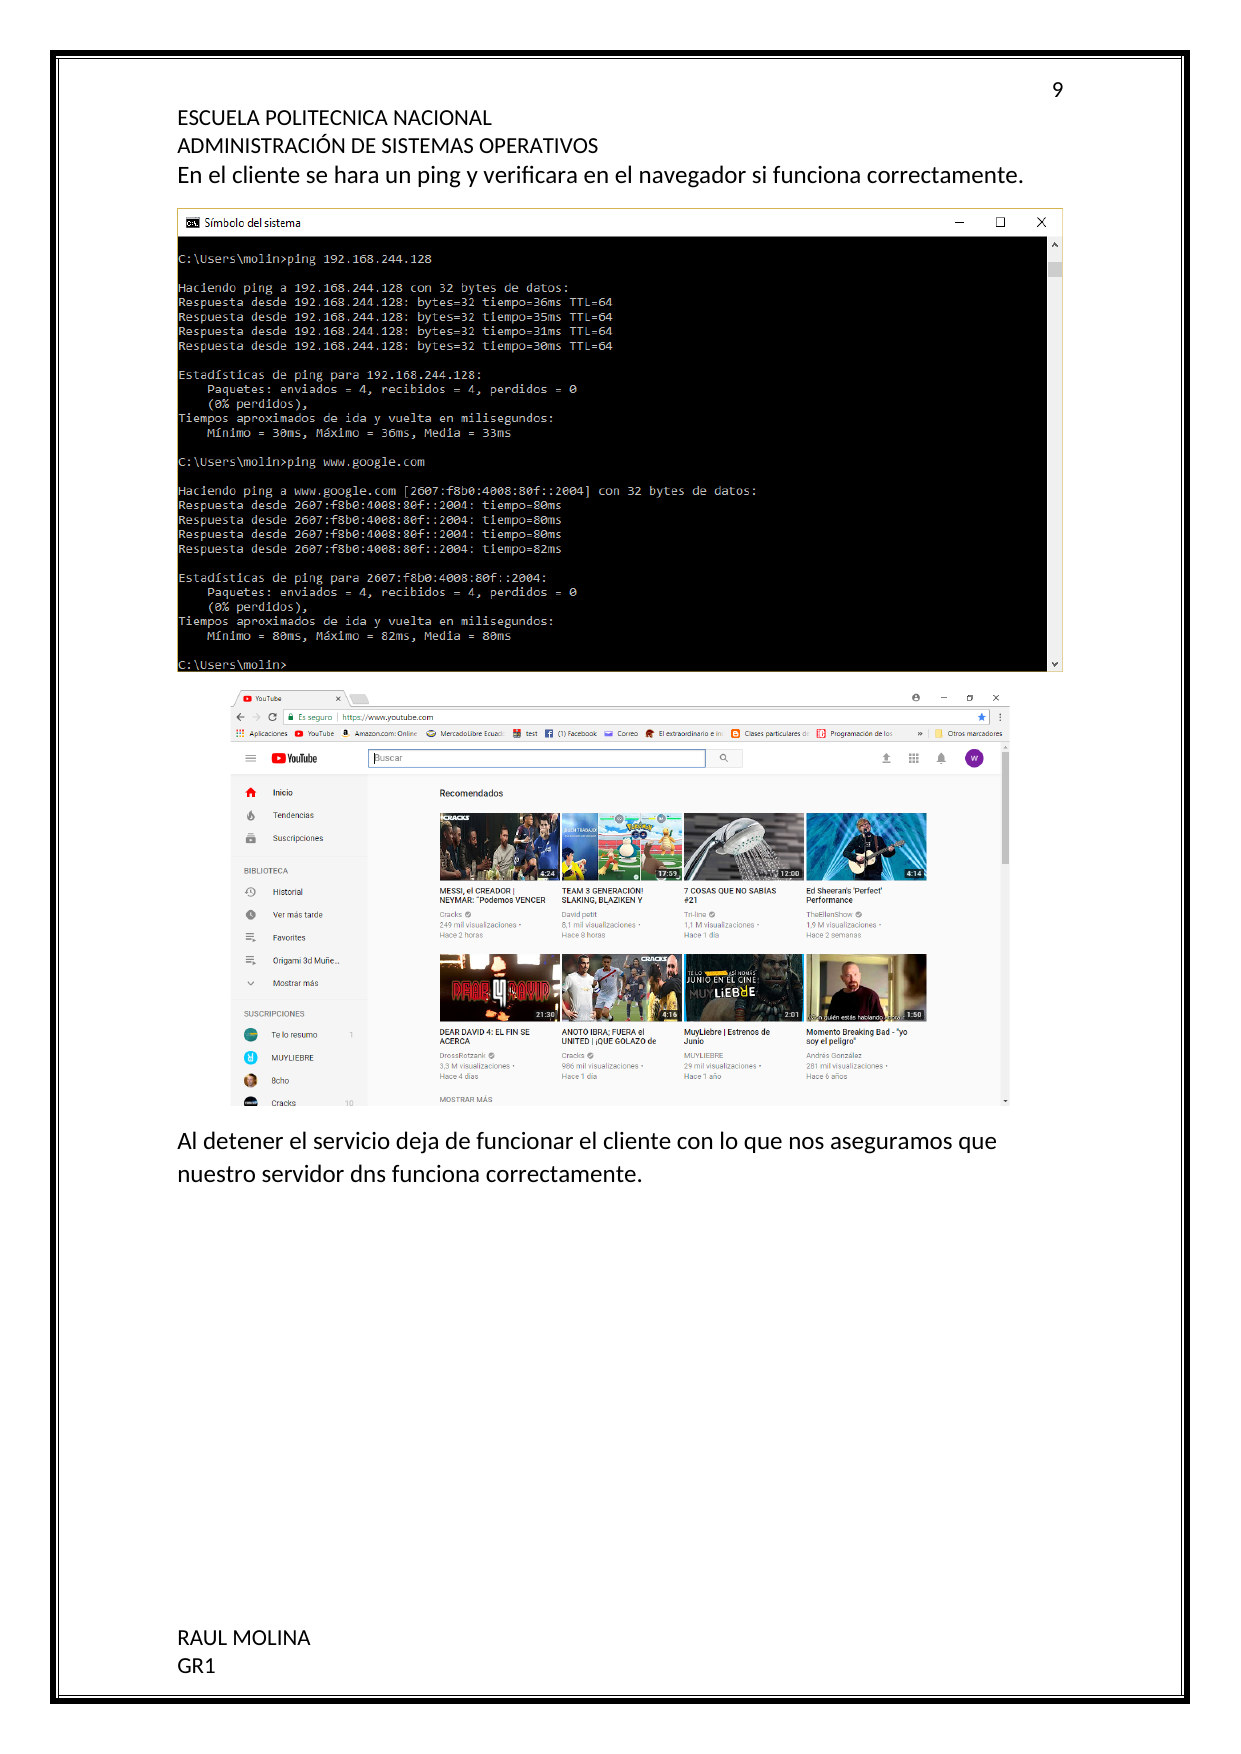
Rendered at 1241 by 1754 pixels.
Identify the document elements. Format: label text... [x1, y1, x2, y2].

text Al detener el servicio deja de funcionar el cliente con lo que nos aseguramos que nuestro servidor dns funciona correctamente. [177, 1125, 1063, 1188]
picture [177, 208, 1063, 672]
text En el cliente se hara un ping y verificara en el navegador si funciona correctamente. [177, 159, 1063, 189]
picture [230, 690, 1010, 1106]
